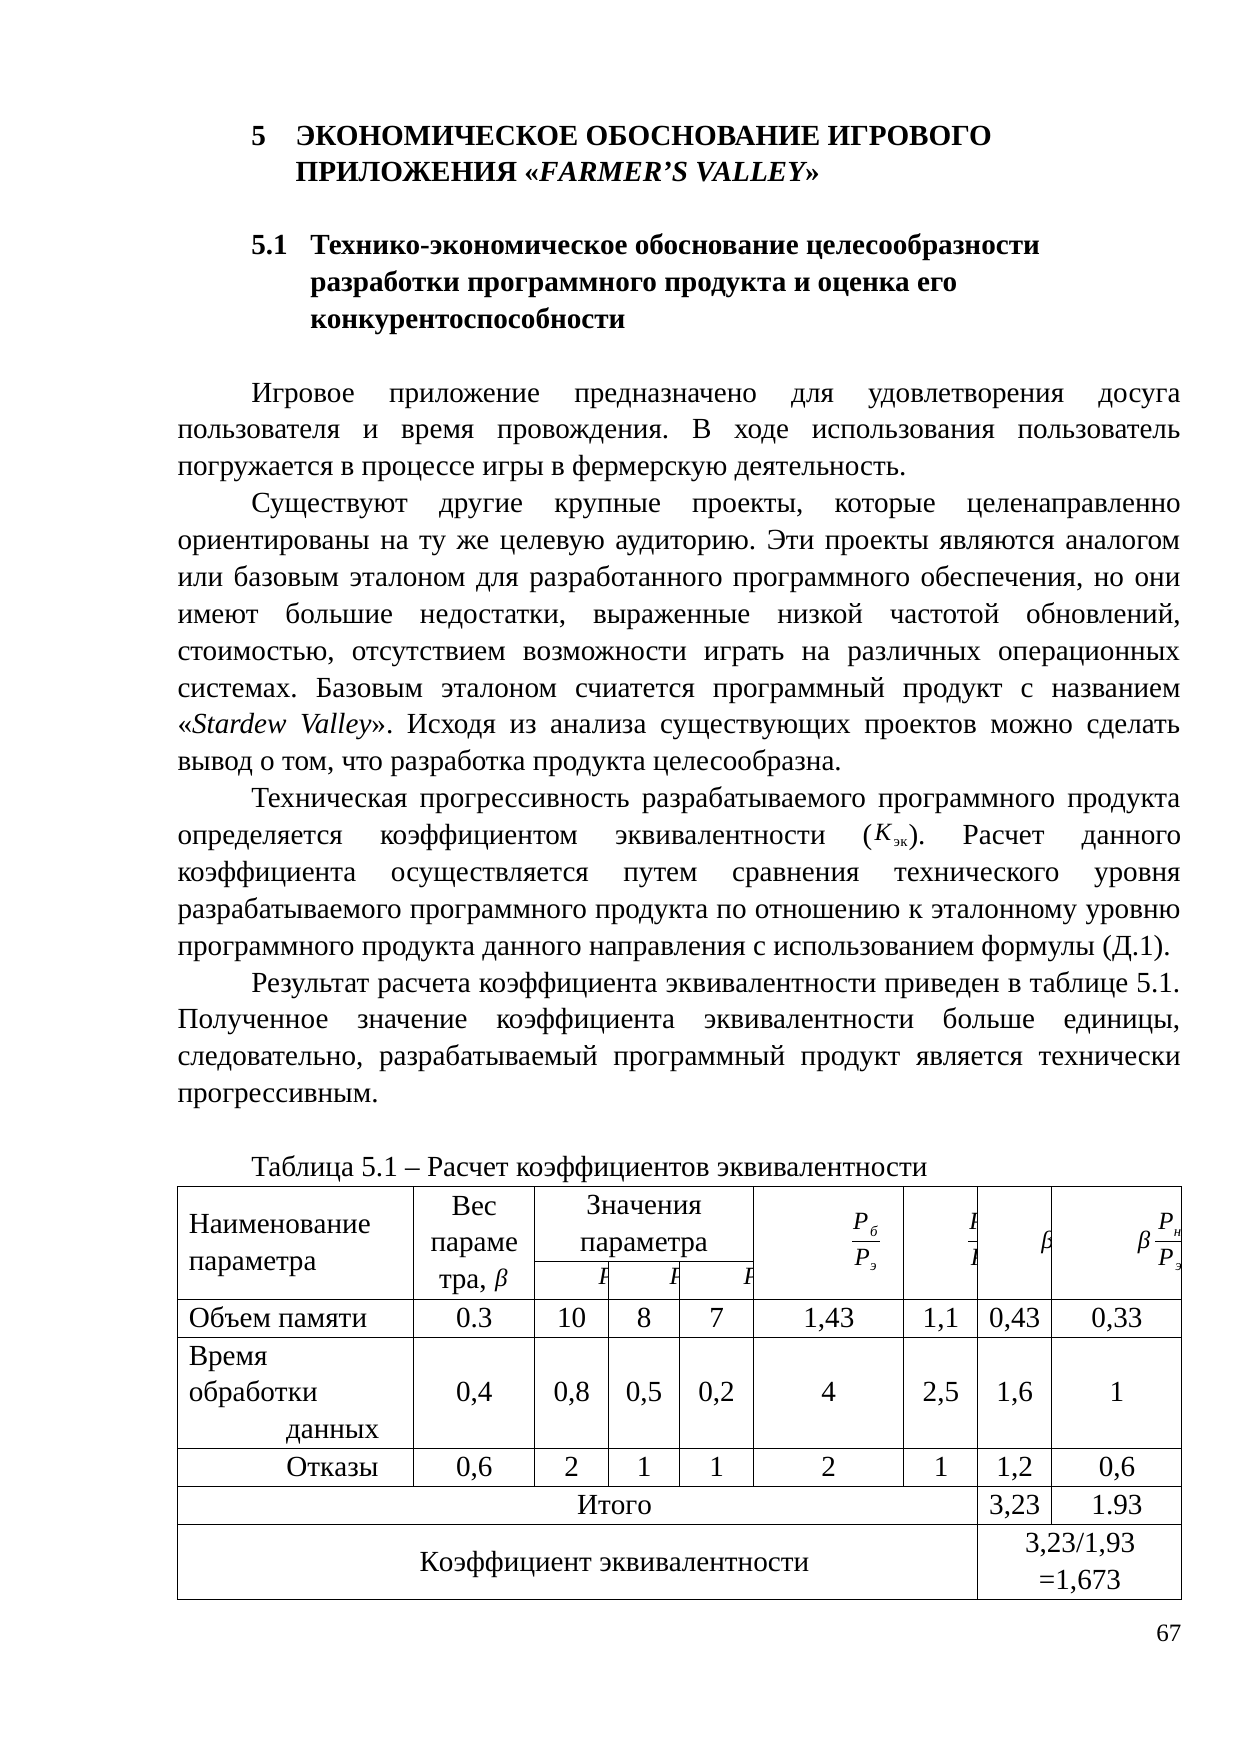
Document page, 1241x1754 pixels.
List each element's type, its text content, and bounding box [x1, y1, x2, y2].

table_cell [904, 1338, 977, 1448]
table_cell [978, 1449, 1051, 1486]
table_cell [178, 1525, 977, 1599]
text Техническая прогрессивность разрабатываемого программного продукта определяется коэффициентом эквивалентности (). Расчет данного коэффициента осуществляется путем сравнения технического уровня разрабатываемого программного продукта по отношению к эталонному уровню программного продукта данного направления с использованием формулы (Д.1). [177, 780, 1181, 961]
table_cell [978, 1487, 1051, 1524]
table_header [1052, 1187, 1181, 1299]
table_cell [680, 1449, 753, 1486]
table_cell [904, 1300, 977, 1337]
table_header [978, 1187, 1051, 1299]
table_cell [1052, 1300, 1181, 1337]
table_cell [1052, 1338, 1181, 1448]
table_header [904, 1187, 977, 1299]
text Существуют другие крупные проекты, которые целенаправленно ориентированы на ту же целевую аудиторию. Эти проекты являются аналогом или базовым эталоном для разработанного программного обеспечения, но они имеют большие недостатки, выраженные низкой частотой обновлений, стоимостью, отсутствием возможности играть на различных операционных системах. Базовым эталоном счиатется программный продукт с названием «Stardew Valley». Исходя из анализа существующих проектов можно сделать вывод о том, что разработка продукта целесообразна. [177, 485, 1181, 777]
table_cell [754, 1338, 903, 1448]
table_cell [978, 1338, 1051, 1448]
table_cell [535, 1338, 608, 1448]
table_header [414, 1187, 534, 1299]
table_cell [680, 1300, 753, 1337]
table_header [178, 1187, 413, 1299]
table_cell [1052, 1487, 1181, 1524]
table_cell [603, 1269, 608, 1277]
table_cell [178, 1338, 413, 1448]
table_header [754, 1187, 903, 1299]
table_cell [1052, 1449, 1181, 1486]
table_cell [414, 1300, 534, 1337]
text Таблица 5.1 – Расчет коэффициентов эквивалентности [177, 1149, 1181, 1183]
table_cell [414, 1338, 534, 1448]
subtitle 5.1 Технико-экономическое обоснование целесообразности разработки программного продукта и оценка его конкурентоспособности [251, 227, 1181, 334]
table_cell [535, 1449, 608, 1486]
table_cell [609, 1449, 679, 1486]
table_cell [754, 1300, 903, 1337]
text Игровое приложение предназначено для удовлетворения досуга пользователя и время провождения. В ходе использования пользователь погружается в процессе игры в фермерскую деятельность. [177, 375, 1181, 482]
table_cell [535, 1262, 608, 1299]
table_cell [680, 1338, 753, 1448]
text Результат расчета коэффициента эквивалентности приведен в таблице 5.1. Полученное значение коэффициента эквивалентности больше единицы, следовательно, разрабатываемый программный продукт является технически прогрессивным. [177, 965, 1181, 1109]
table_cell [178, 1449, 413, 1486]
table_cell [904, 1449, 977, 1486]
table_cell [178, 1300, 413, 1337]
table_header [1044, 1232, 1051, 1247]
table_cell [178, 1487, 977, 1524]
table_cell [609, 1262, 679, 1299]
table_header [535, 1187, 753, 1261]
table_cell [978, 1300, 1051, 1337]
subtitle 5 ЭКОНОМИЧЕСКОЕ ОБОСНОВАНИЕ ИГРОВОГО ПРИЛОЖЕНИЯ «FАRMER’S VALLEY» [251, 118, 1181, 188]
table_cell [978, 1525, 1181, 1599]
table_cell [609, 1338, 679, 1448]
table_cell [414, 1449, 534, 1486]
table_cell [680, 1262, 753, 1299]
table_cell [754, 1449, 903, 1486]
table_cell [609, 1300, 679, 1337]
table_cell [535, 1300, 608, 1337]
